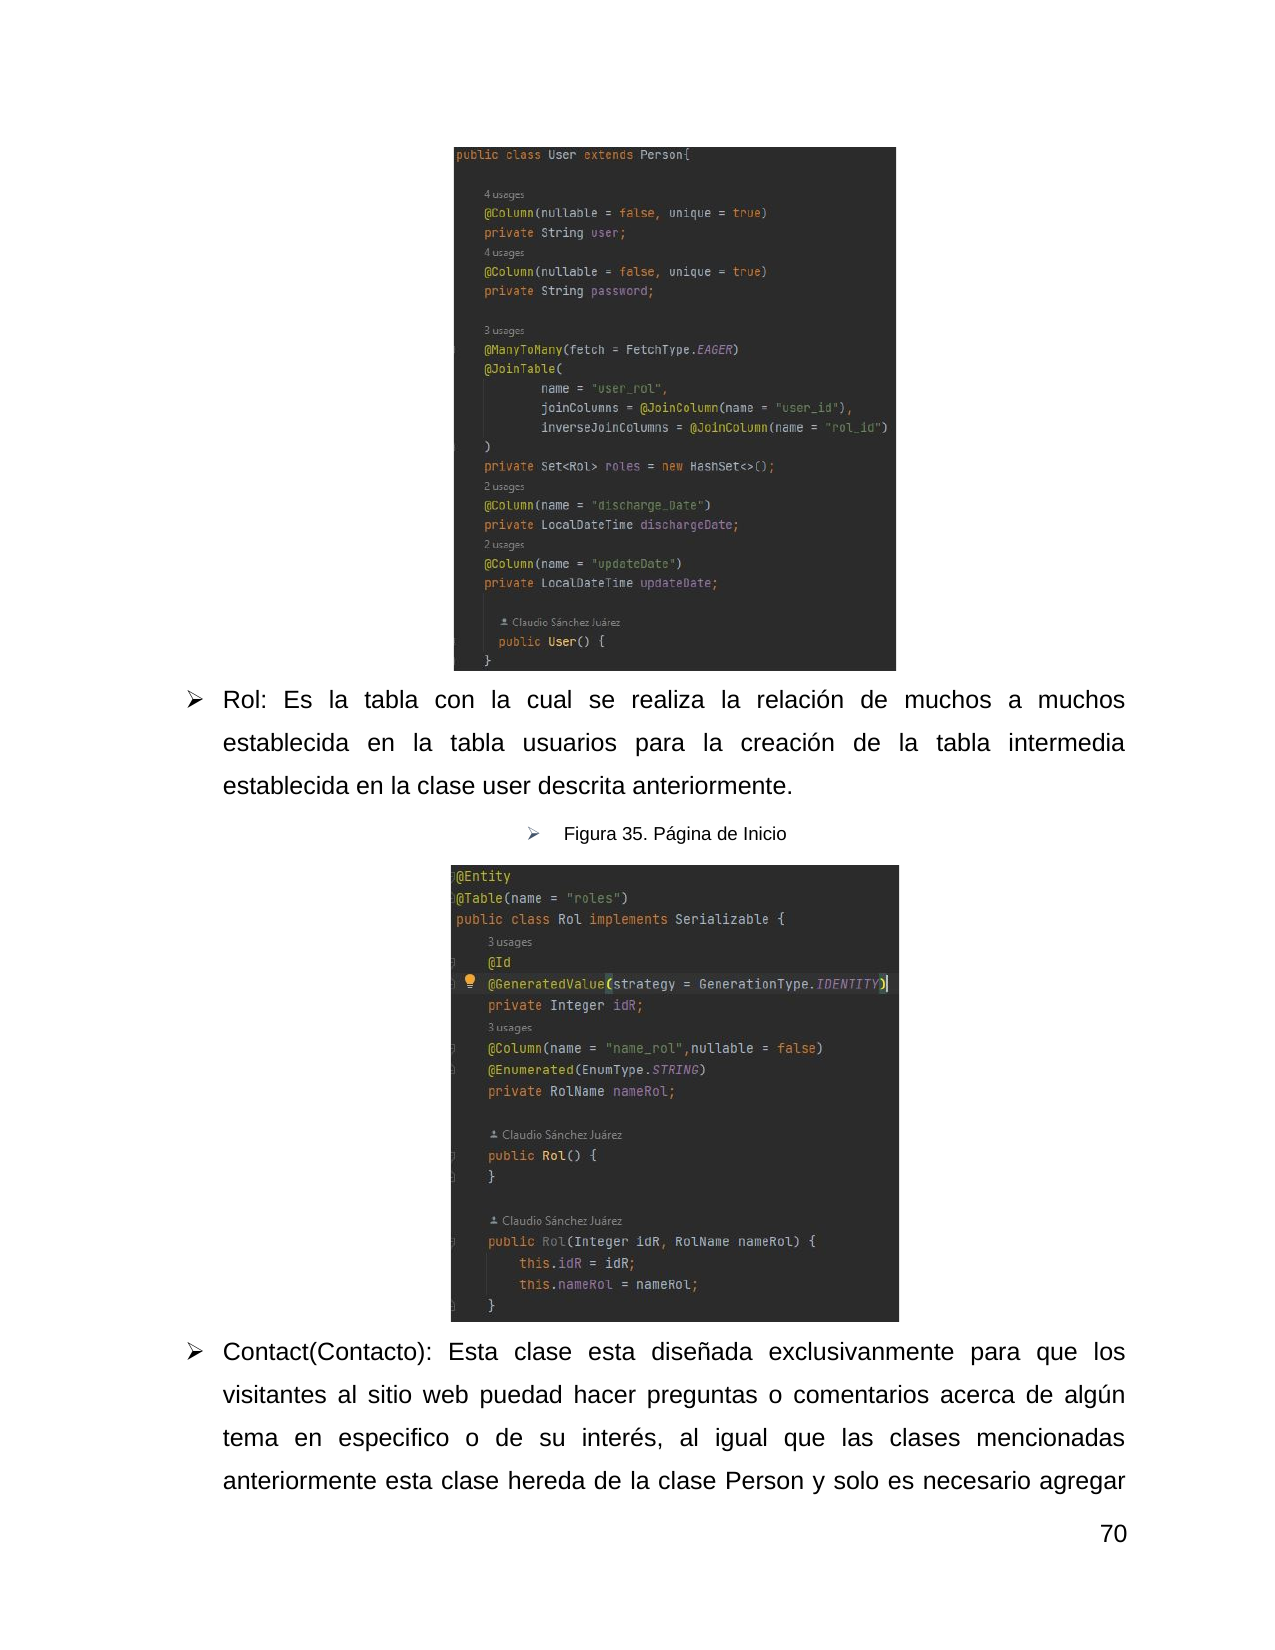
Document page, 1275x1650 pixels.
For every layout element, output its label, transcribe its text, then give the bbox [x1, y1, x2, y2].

list Figura 35. Página de Inicio [185, 822, 1127, 844]
picture [450, 865, 900, 1322]
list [185, 1336, 1127, 1495]
picture [453, 147, 897, 671]
list Rol: Es la tabla con la cual se realiza la relación de muchos a muchos establecida en la tabla usuarios para la creación de la tabla intermedia establecida en la clase user descrita anteriormente. [185, 684, 1127, 800]
